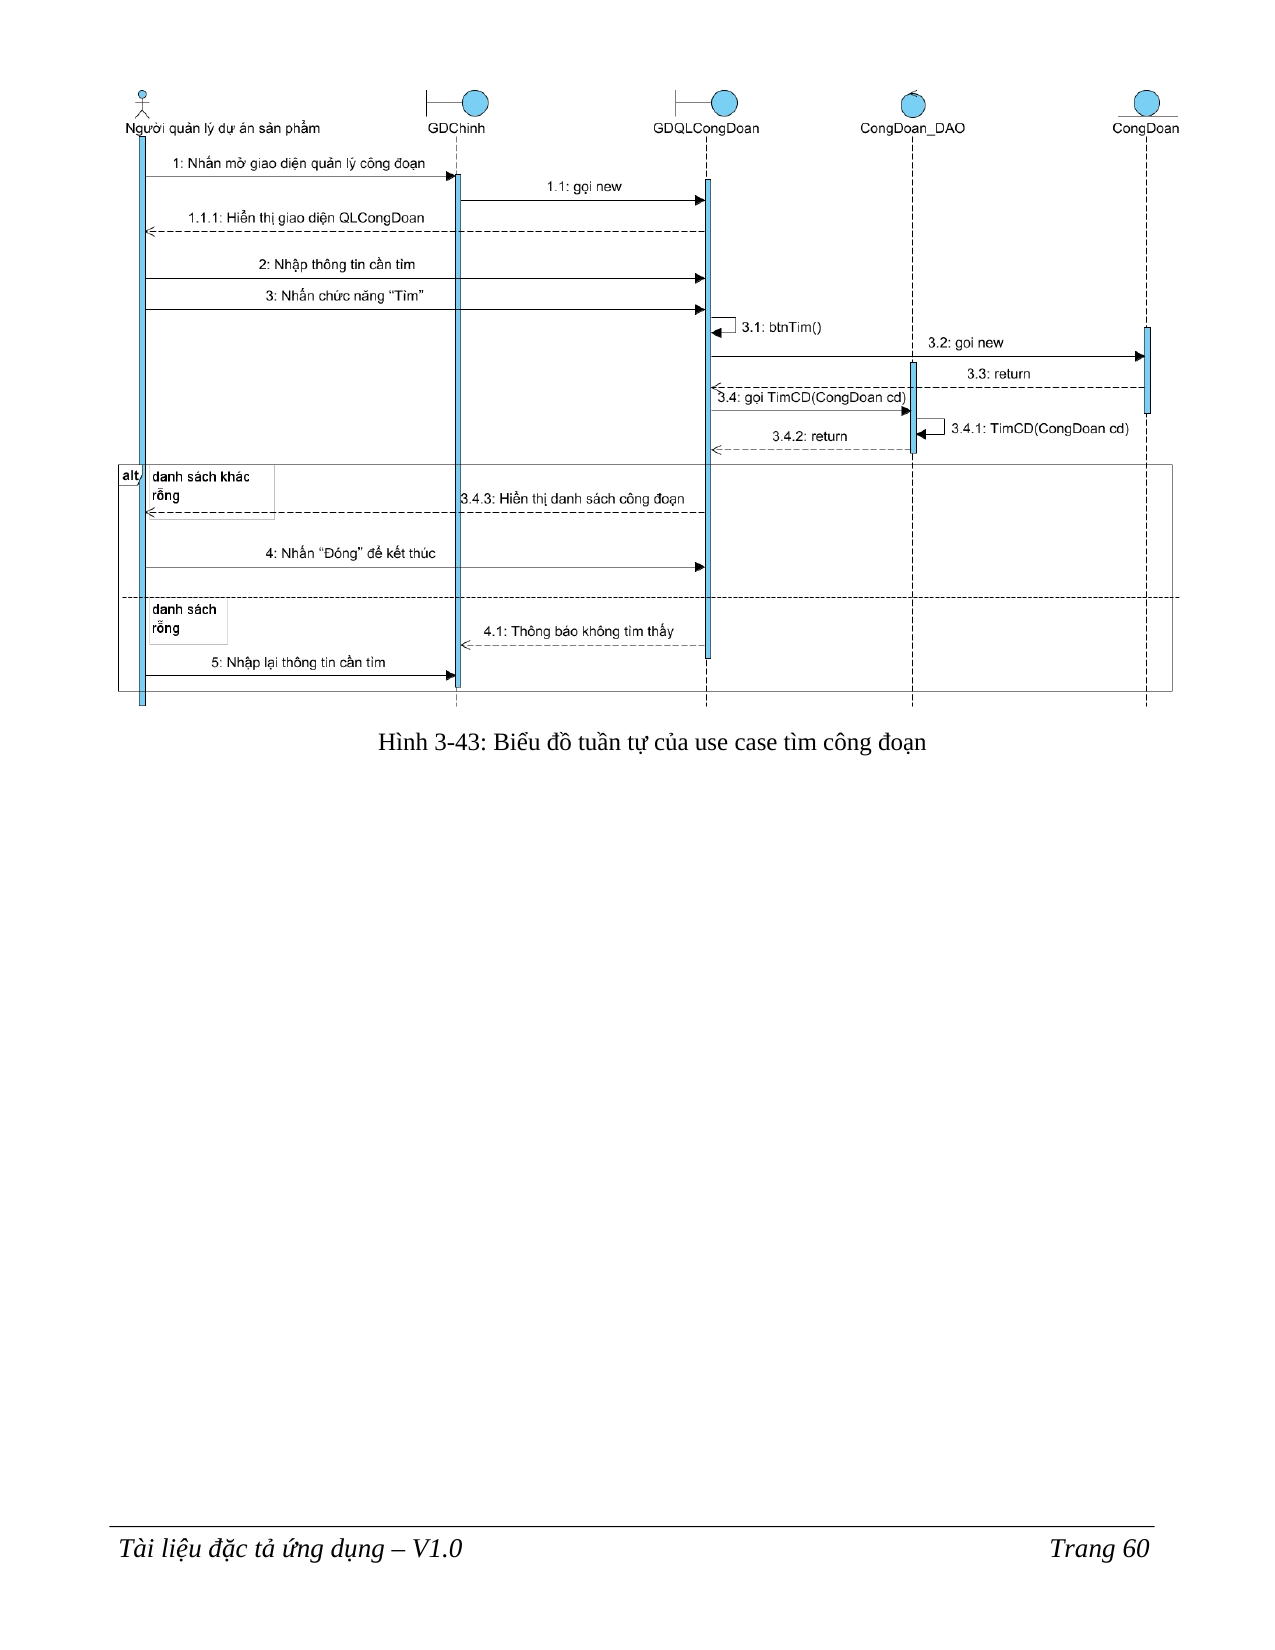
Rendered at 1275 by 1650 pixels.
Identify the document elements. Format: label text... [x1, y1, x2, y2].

picture [118, 88, 1187, 709]
